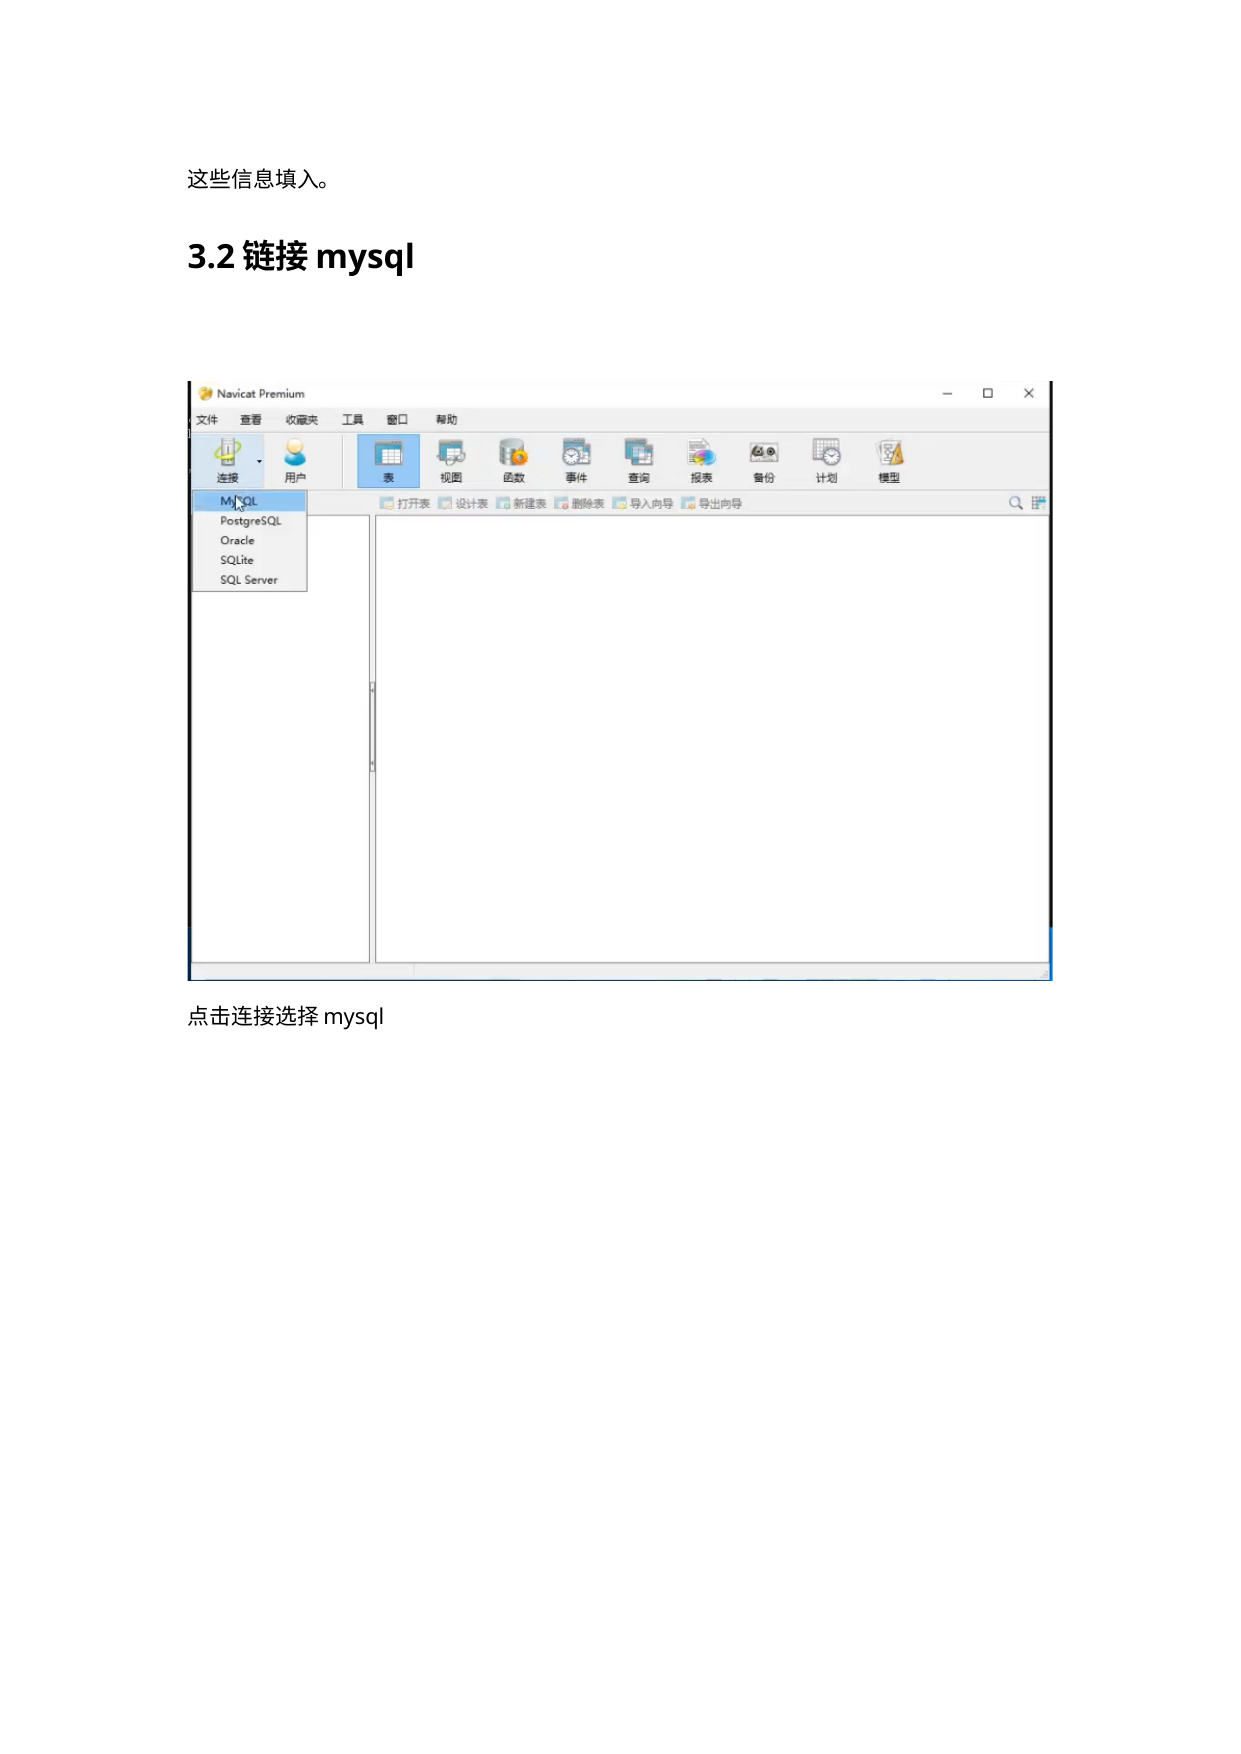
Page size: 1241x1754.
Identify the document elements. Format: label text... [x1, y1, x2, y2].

picture [187, 381, 1053, 981]
subtitle 3.2链接mysql [187, 222, 1053, 287]
text 点击连接选择mysql [187, 999, 1053, 1031]
text 这些信息填入。 [187, 162, 1053, 194]
